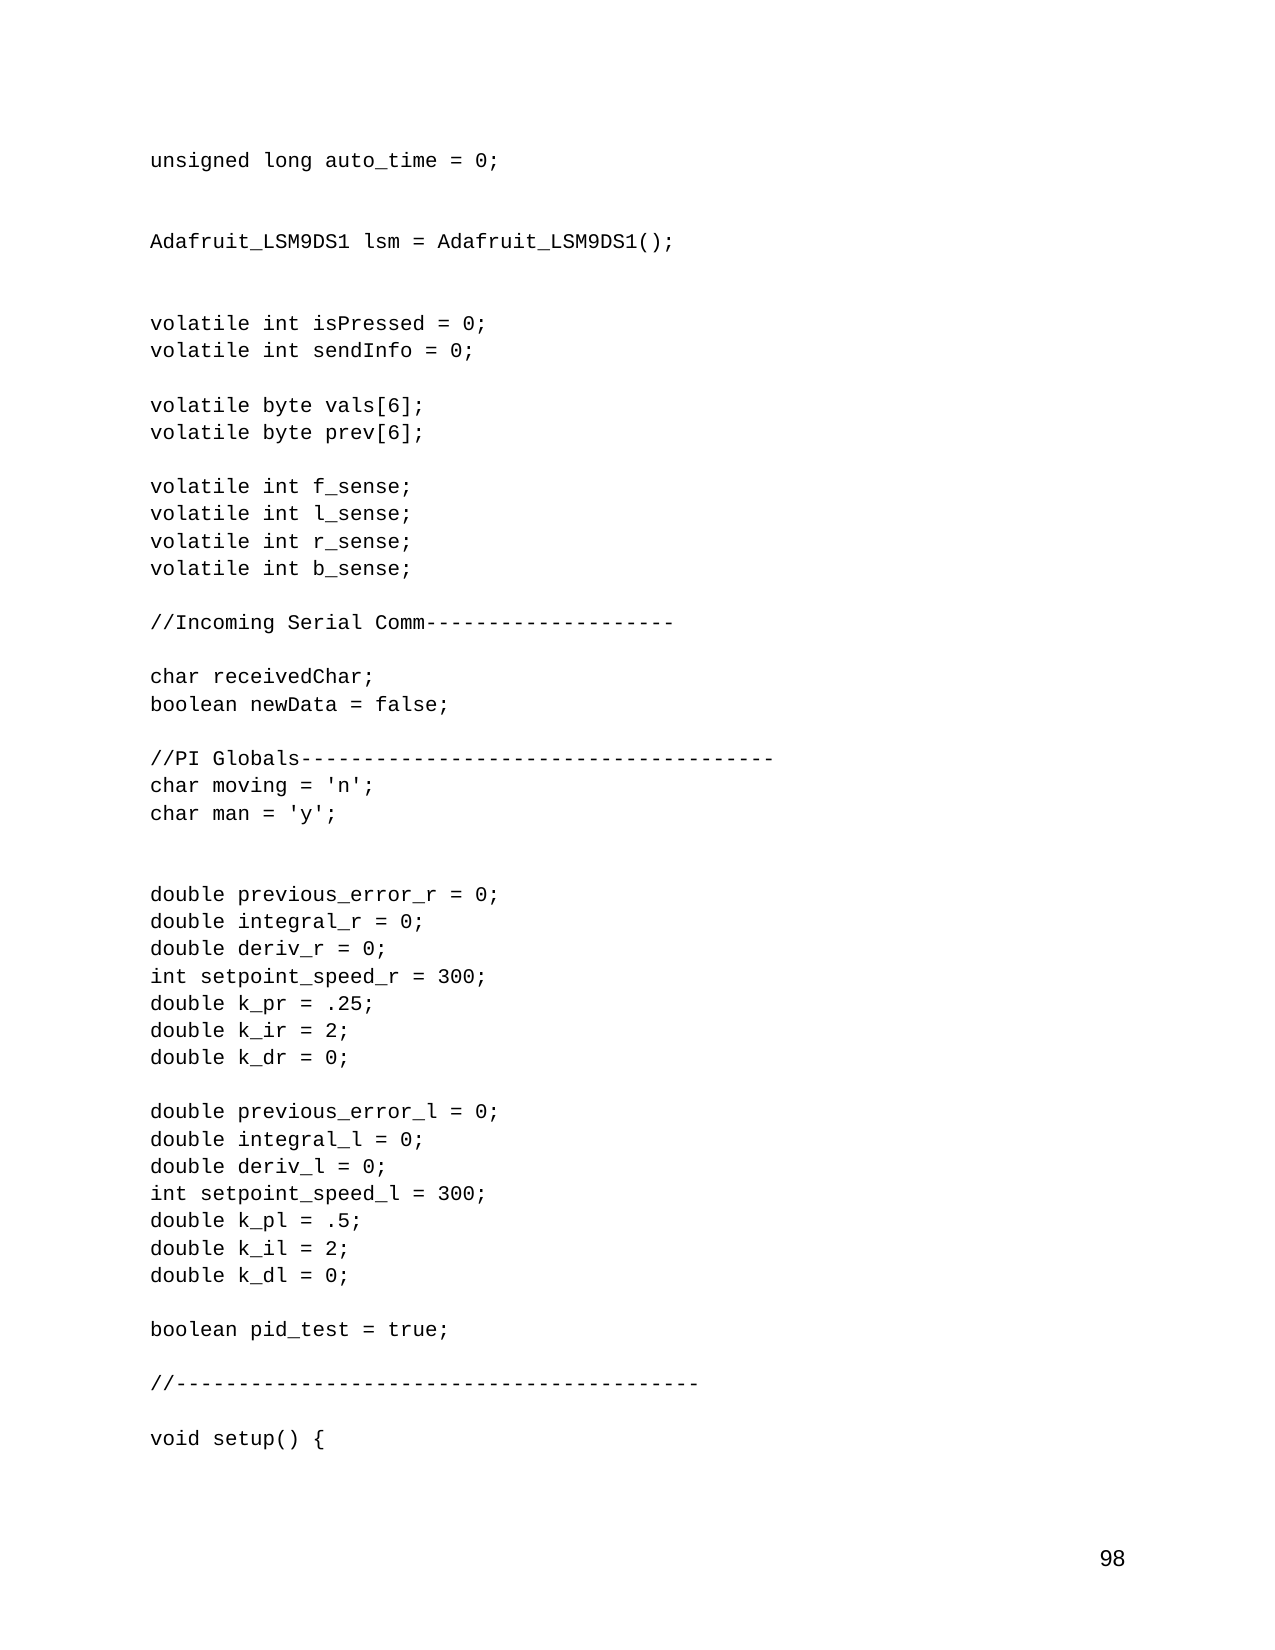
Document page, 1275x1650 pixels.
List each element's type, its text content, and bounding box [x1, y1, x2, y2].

text void setup() { [150, 1428, 1125, 1451]
text double k_dr = 0; [150, 1047, 1125, 1071]
text double k_pr = .25; [150, 993, 1125, 1016]
text volatile int r_sense; [150, 531, 1125, 554]
text volatile int l_sense; [150, 503, 1125, 527]
text double previous_error_l = 0; [150, 1102, 1125, 1125]
text volatile int b_sense; [150, 558, 1125, 581]
text volatile int f_sense; [150, 476, 1125, 500]
text volatile int sendInfo = 0; [150, 340, 1125, 364]
text volatile byte vals[6]; [150, 395, 1125, 418]
text double deriv_l = 0; [150, 1156, 1125, 1179]
text unsigned long auto_time = 0; [150, 150, 1125, 174]
text //------------------------------------------ [150, 1373, 1125, 1397]
text char moving = 'n'; [150, 775, 1125, 799]
text int setpoint_speed_r = 300; [150, 966, 1125, 989]
text //PI Globals-------------------------------------- [150, 748, 1125, 772]
text double previous_error_r = 0; [150, 884, 1125, 908]
text double k_dl = 0; [150, 1265, 1125, 1288]
text double integral_r = 0; [150, 911, 1125, 935]
text Adafruit_LSM9DS1 lsm = Adafruit_LSM9DS1(); [150, 232, 1125, 255]
text double k_il = 2; [150, 1237, 1125, 1261]
text double deriv_r = 0; [150, 938, 1125, 962]
text double integral_l = 0; [150, 1129, 1125, 1152]
text double k_ir = 2; [150, 1020, 1125, 1044]
text volatile int isPressed = 0; [150, 313, 1125, 337]
text boolean pid_test = true; [150, 1319, 1125, 1343]
text int setpoint_speed_l = 300; [150, 1183, 1125, 1207]
text //Incoming Serial Comm-------------------- [150, 612, 1125, 636]
text double k_pl = .5; [150, 1210, 1125, 1234]
text volatile byte prev[6]; [150, 422, 1125, 446]
text char receivedChar; [150, 667, 1125, 690]
text boolean newData = false; [150, 694, 1125, 717]
text char man = 'y'; [150, 802, 1125, 826]
